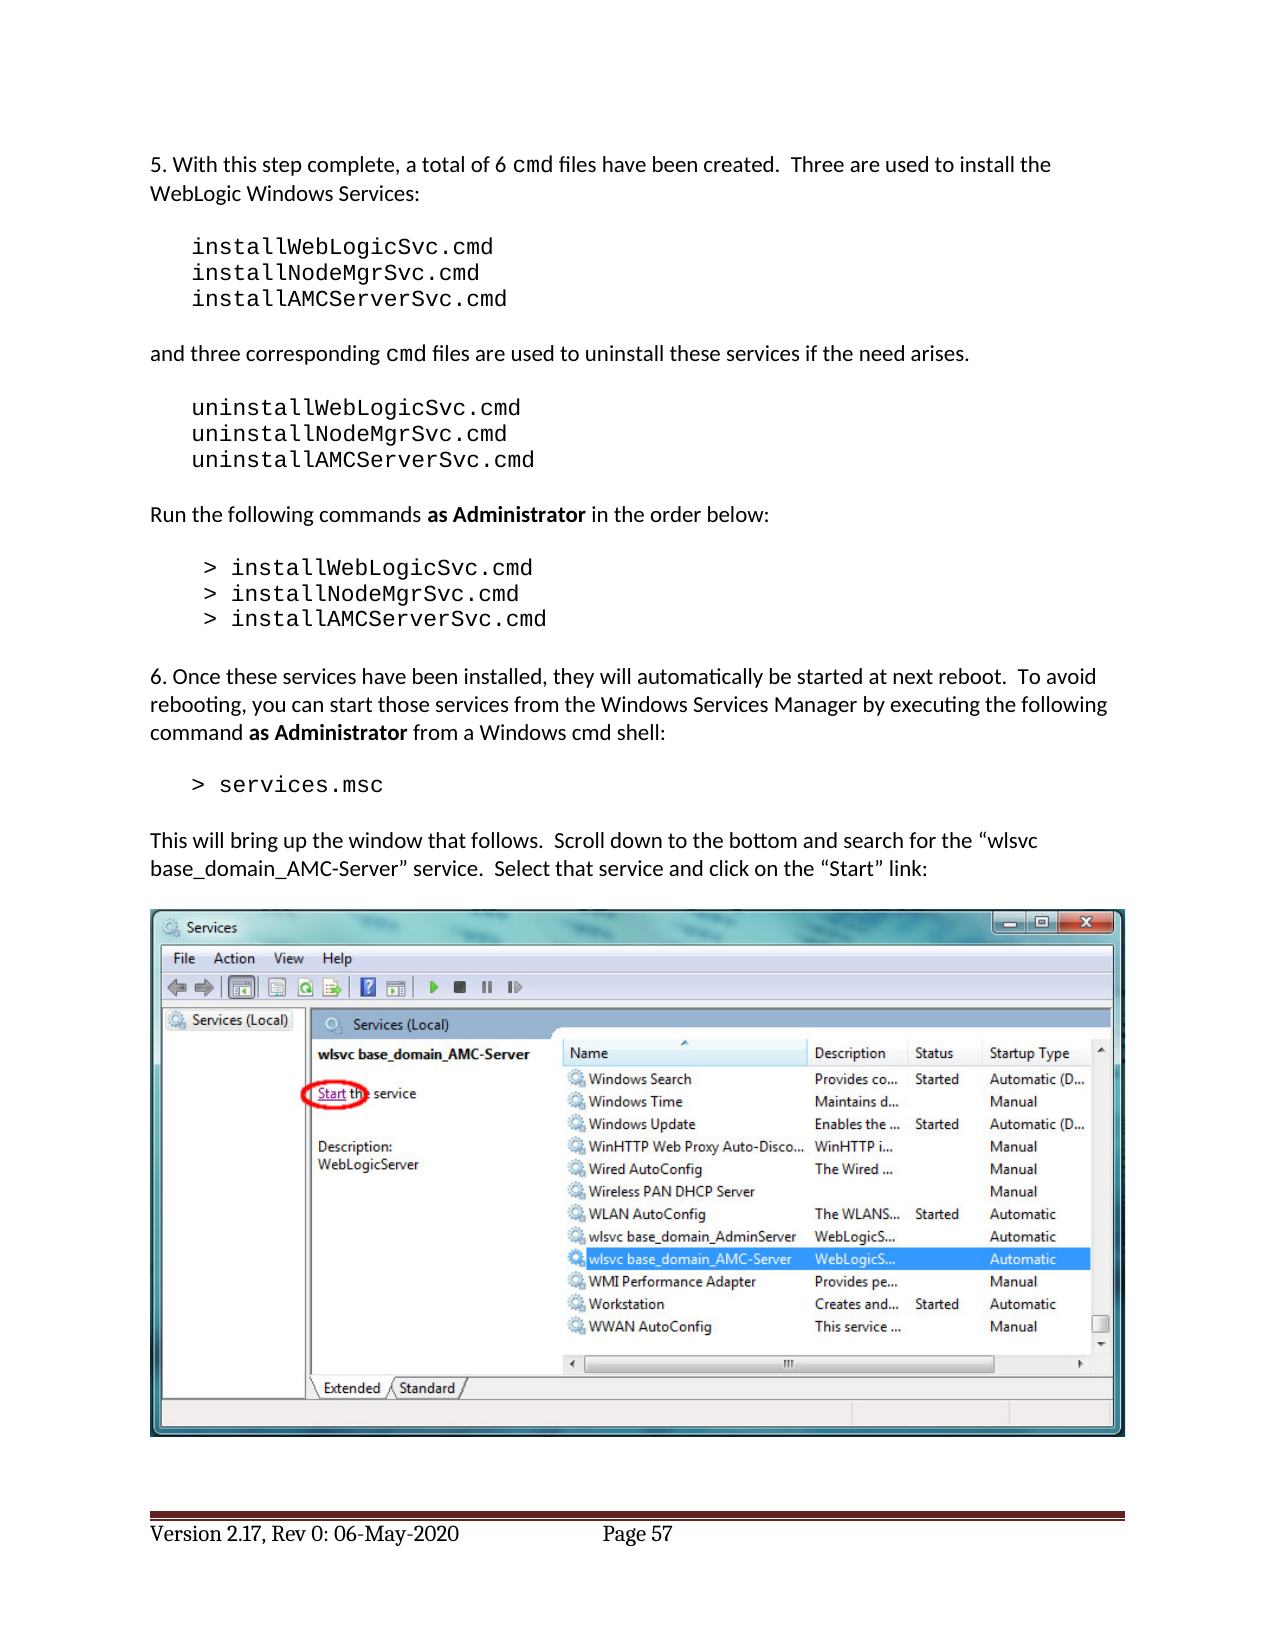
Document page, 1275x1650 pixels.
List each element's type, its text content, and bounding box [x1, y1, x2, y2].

text 5. With this step complete, a total of 6 cmd files have been created. Three are used to install the WebLogic Windows Services: [150, 150, 1125, 207]
text > installNodeMgrSvc.cmd [203, 582, 1125, 608]
text uninstallWebLogicSvc.cmd [150, 396, 1125, 422]
text > installWebLogicSvc.cmd [203, 556, 1125, 582]
text This will bring up the window that follows. Scroll down to the bottom and search for the “wlsvc base_domain_AMC-Server” service. Select that service and click on the “Start” link: [150, 826, 1125, 882]
text uninstallNodeMgrSvc.cmd [150, 422, 1125, 448]
text > installAMCServerSvc.cmd [203, 608, 1125, 634]
text installWebLogicSvc.cmd [150, 235, 1125, 261]
text uninstallAMCServerSvc.cmd [150, 448, 1125, 474]
picture [150, 909, 1125, 1437]
text and three corresponding cmd files are used to uninstall these services if the need arises. [150, 339, 1125, 368]
text Run the following commands as Administrator in the order below: [150, 500, 1125, 528]
text 6. Once these services have been installed, they will automatically be started at next reboot. To avoid rebooting, you can start those services from the Windows Services Manager by executing the following command as Administrator from a Windows cmd shell: [150, 662, 1125, 746]
text > services.msc [150, 774, 1125, 800]
text installAMCServerSvc.cmd [150, 287, 1125, 313]
text installNodeMgrSvc.cmd [150, 261, 1125, 287]
